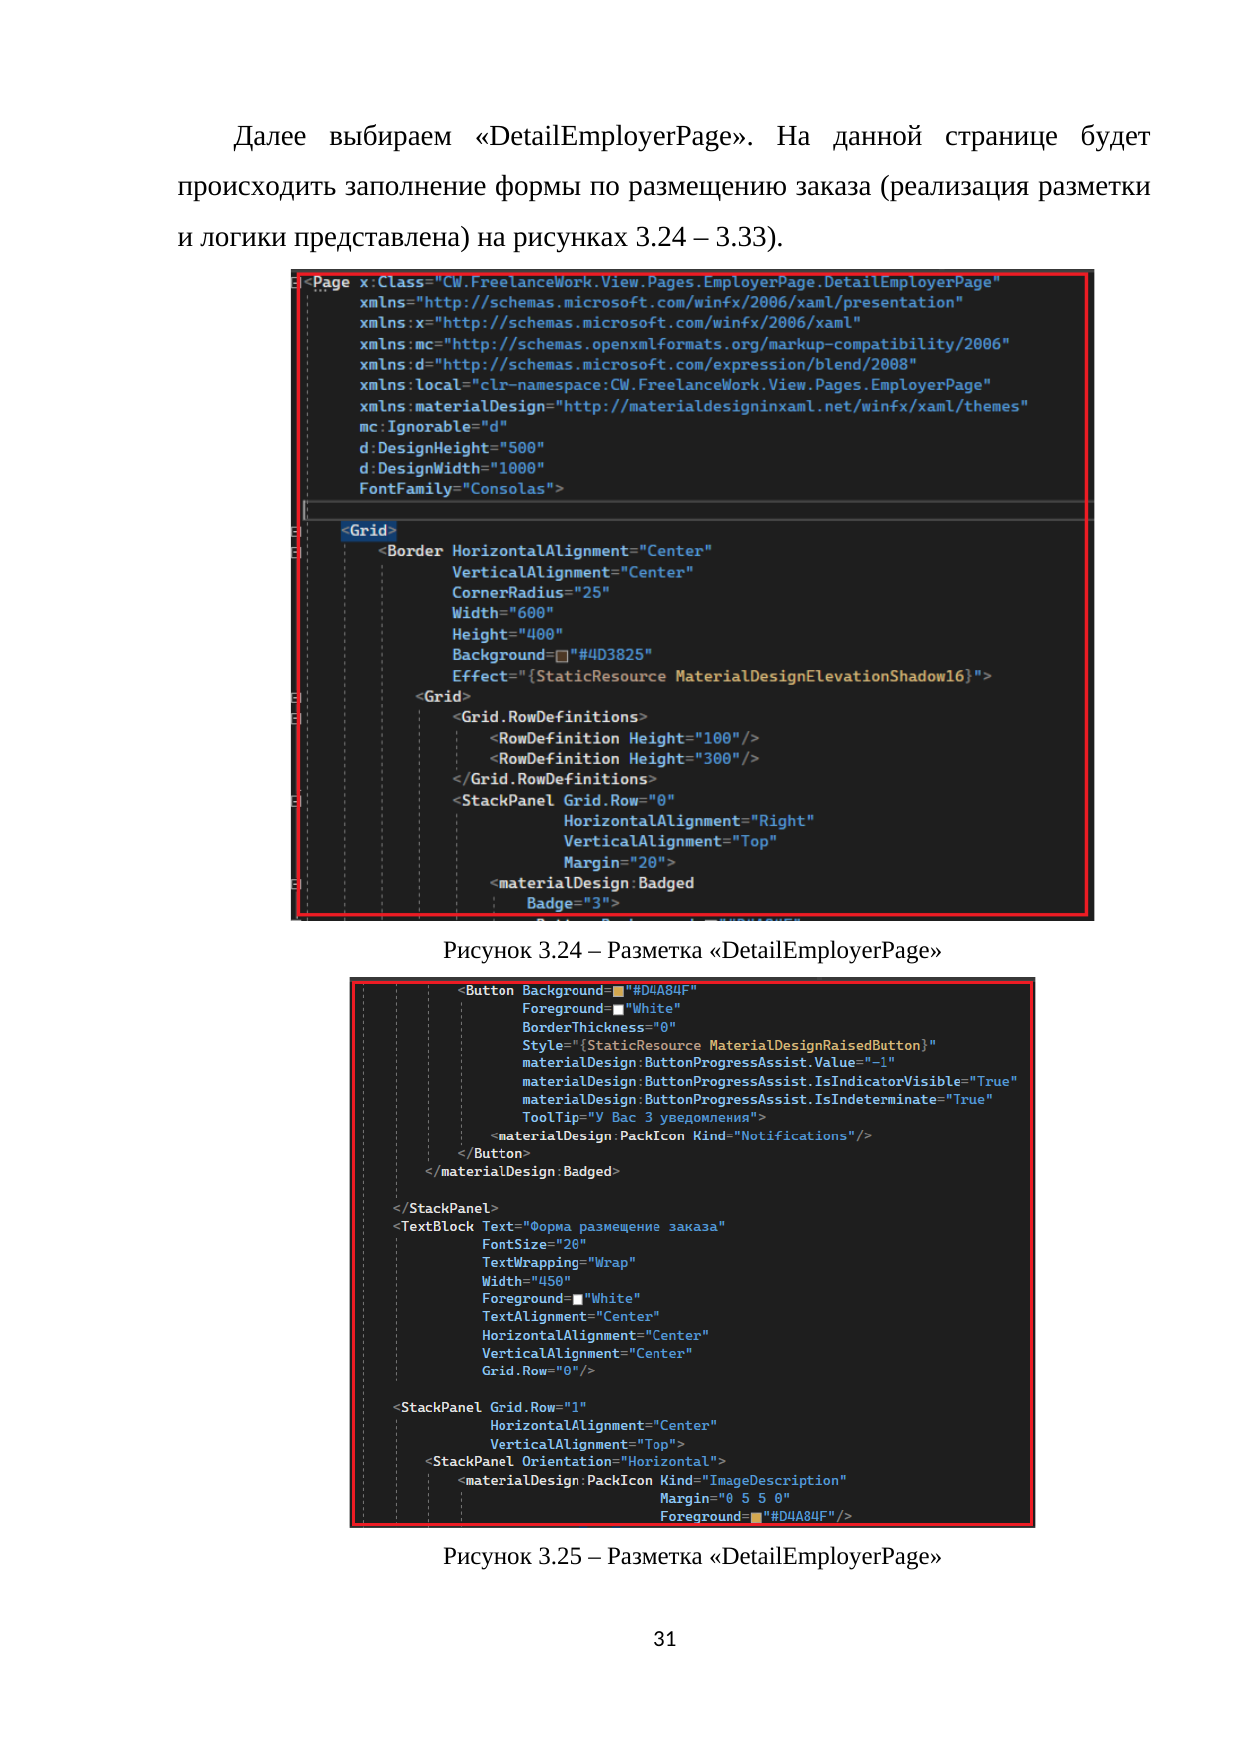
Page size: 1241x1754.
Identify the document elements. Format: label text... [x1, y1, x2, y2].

text Далее выбираем «DetailEmployerPage». На данной странице будет происходить заполнение формы по размещению заказа (реализация разметки и логики представлена) на рисунках 3.24 – 3.33). [177, 118, 1152, 252]
picture [290, 269, 1095, 921]
text Рисунок 3.25 – Разметка «DetailEmployerPage» [177, 1541, 1152, 1570]
text Рисунок 3.24 – Разметка «DetailEmployerPage» [177, 935, 1152, 963]
picture [349, 977, 1036, 1528]
